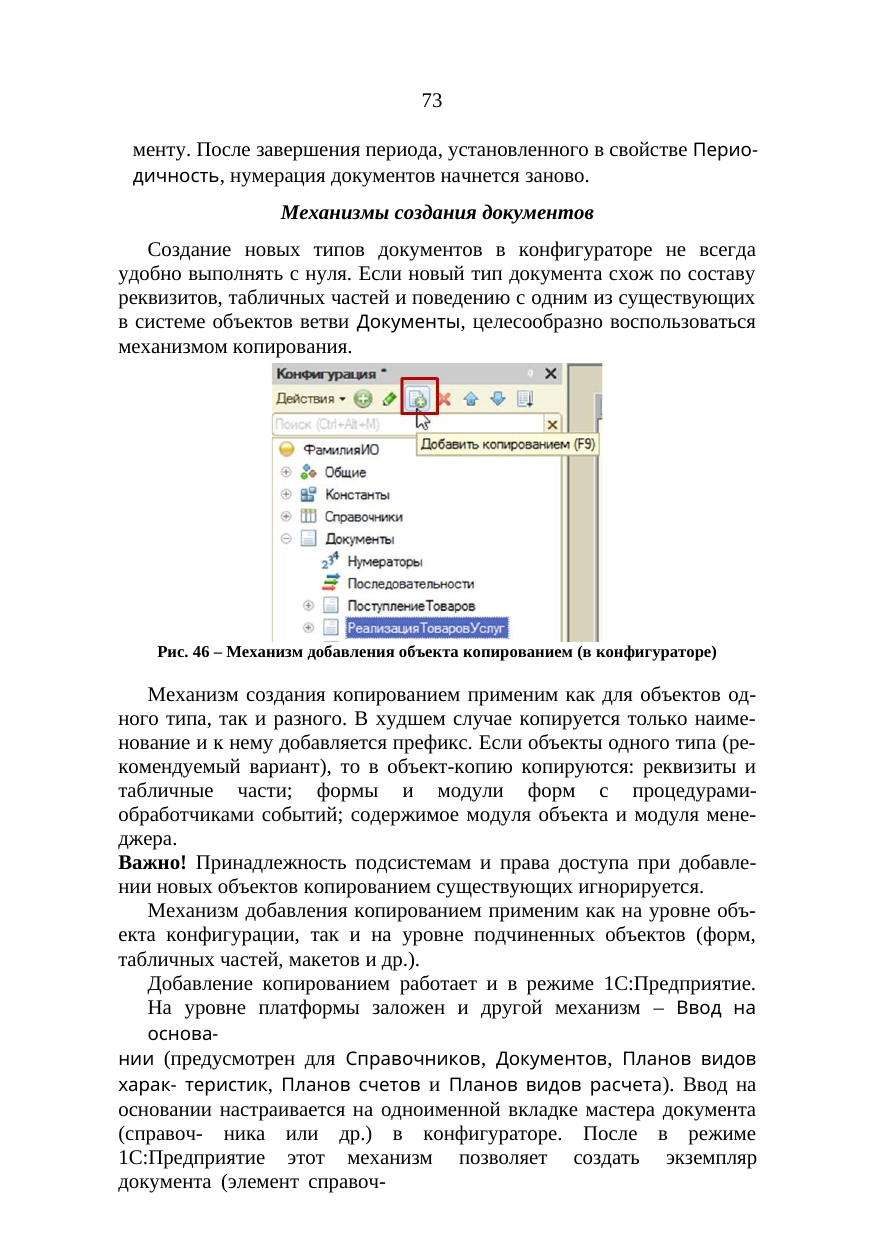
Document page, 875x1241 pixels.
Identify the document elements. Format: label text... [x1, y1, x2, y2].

text нии (предусмотрен для Справочников, Документов, Планов видов харак- теристик, Планов счетов и Планов видов расчета). Ввод на основании настраивается на одноименной вкладке мастера документа (справоч- ника или др.) в конфигураторе. После в режиме 1С:Предприятие этот механизм позволяет создать экземпляр документа (элемент справоч- [118, 1046, 757, 1193]
text менту. После завершения периода, установленного в свойстве Перио- дичность, нумерация документов начнется заново. [133, 136, 805, 187]
text Механизм создания копированием применим как для объектов од- ного типа, так и разного. В худшем случае копируется только наиме- нование и к нему добавляется префикс. Если объекты одного типа (ре- комендуемый вариант), то в объект-копию копируются: реквизиты и табличные части; формы и модули форм с процедурами- обработчиками событий; содержимое модуля объекта и модуля мене- джера. [118, 682, 757, 850]
text Механизм добавления копированием применим как на уровне объ- екта конфигурации, так и на уровне подчиненных объектов (форм, табличных частей, макетов и др.). [118, 898, 756, 971]
subtitle Механизмы создания документов [96, 200, 778, 224]
text Добавление копированием работает и в режиме 1С:Предприятие. На уровне платформы заложен и другой механизм – Ввод на основа- [147, 971, 756, 1046]
text Создание новых типов документов в конфигураторе не всегда удобно выполнять с нуля. Если новый тип документа схож по составу реквизитов, табличных частей и поведению с одним из существующих в системе объектов ветви Документы, целесообразно воспользоваться механизмом копирования. [118, 237, 756, 358]
text Важно! Принадлежность подсистемам и права доступа при добавле- нии новых объектов копированием существующих игнорируется. [118, 850, 757, 898]
picture [271, 363, 603, 642]
